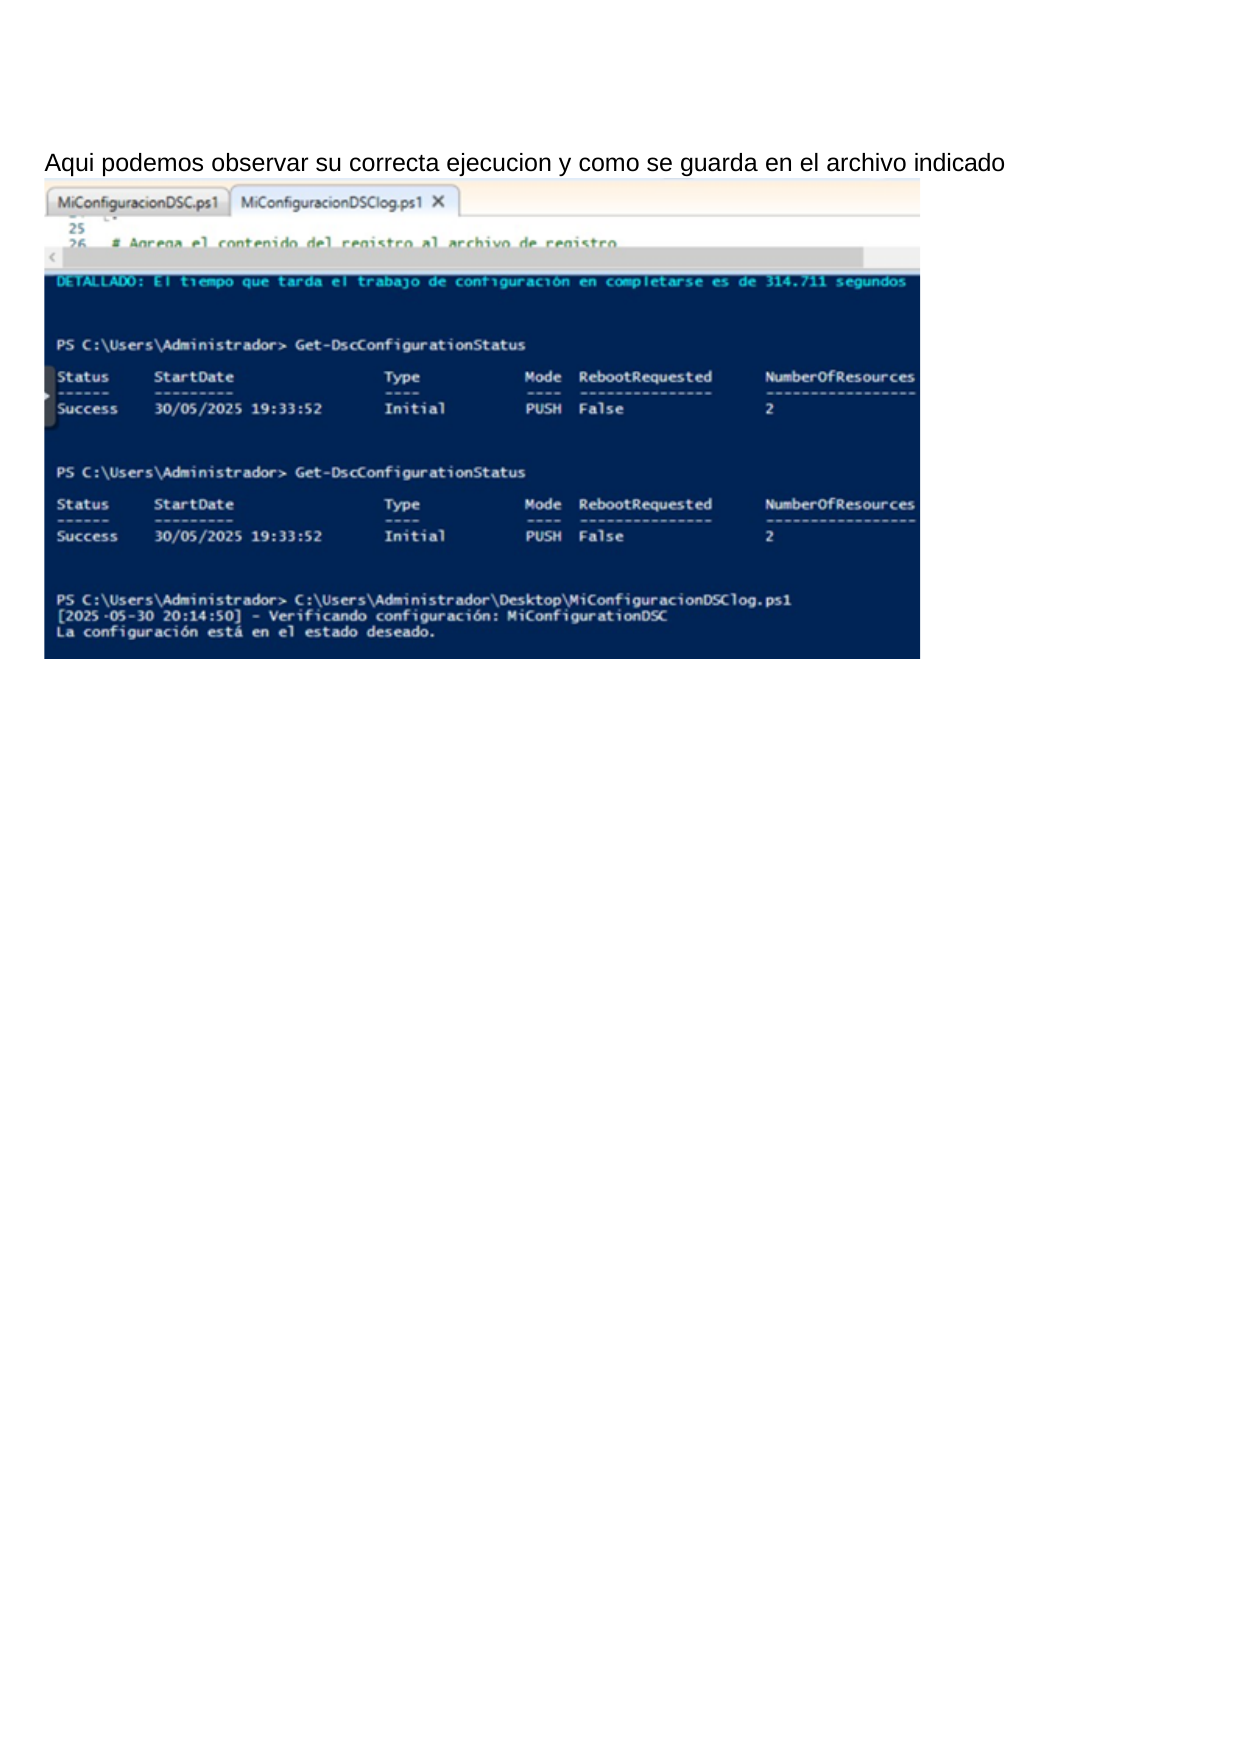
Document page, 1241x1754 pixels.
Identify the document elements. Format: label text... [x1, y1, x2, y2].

picture [44, 178, 921, 659]
